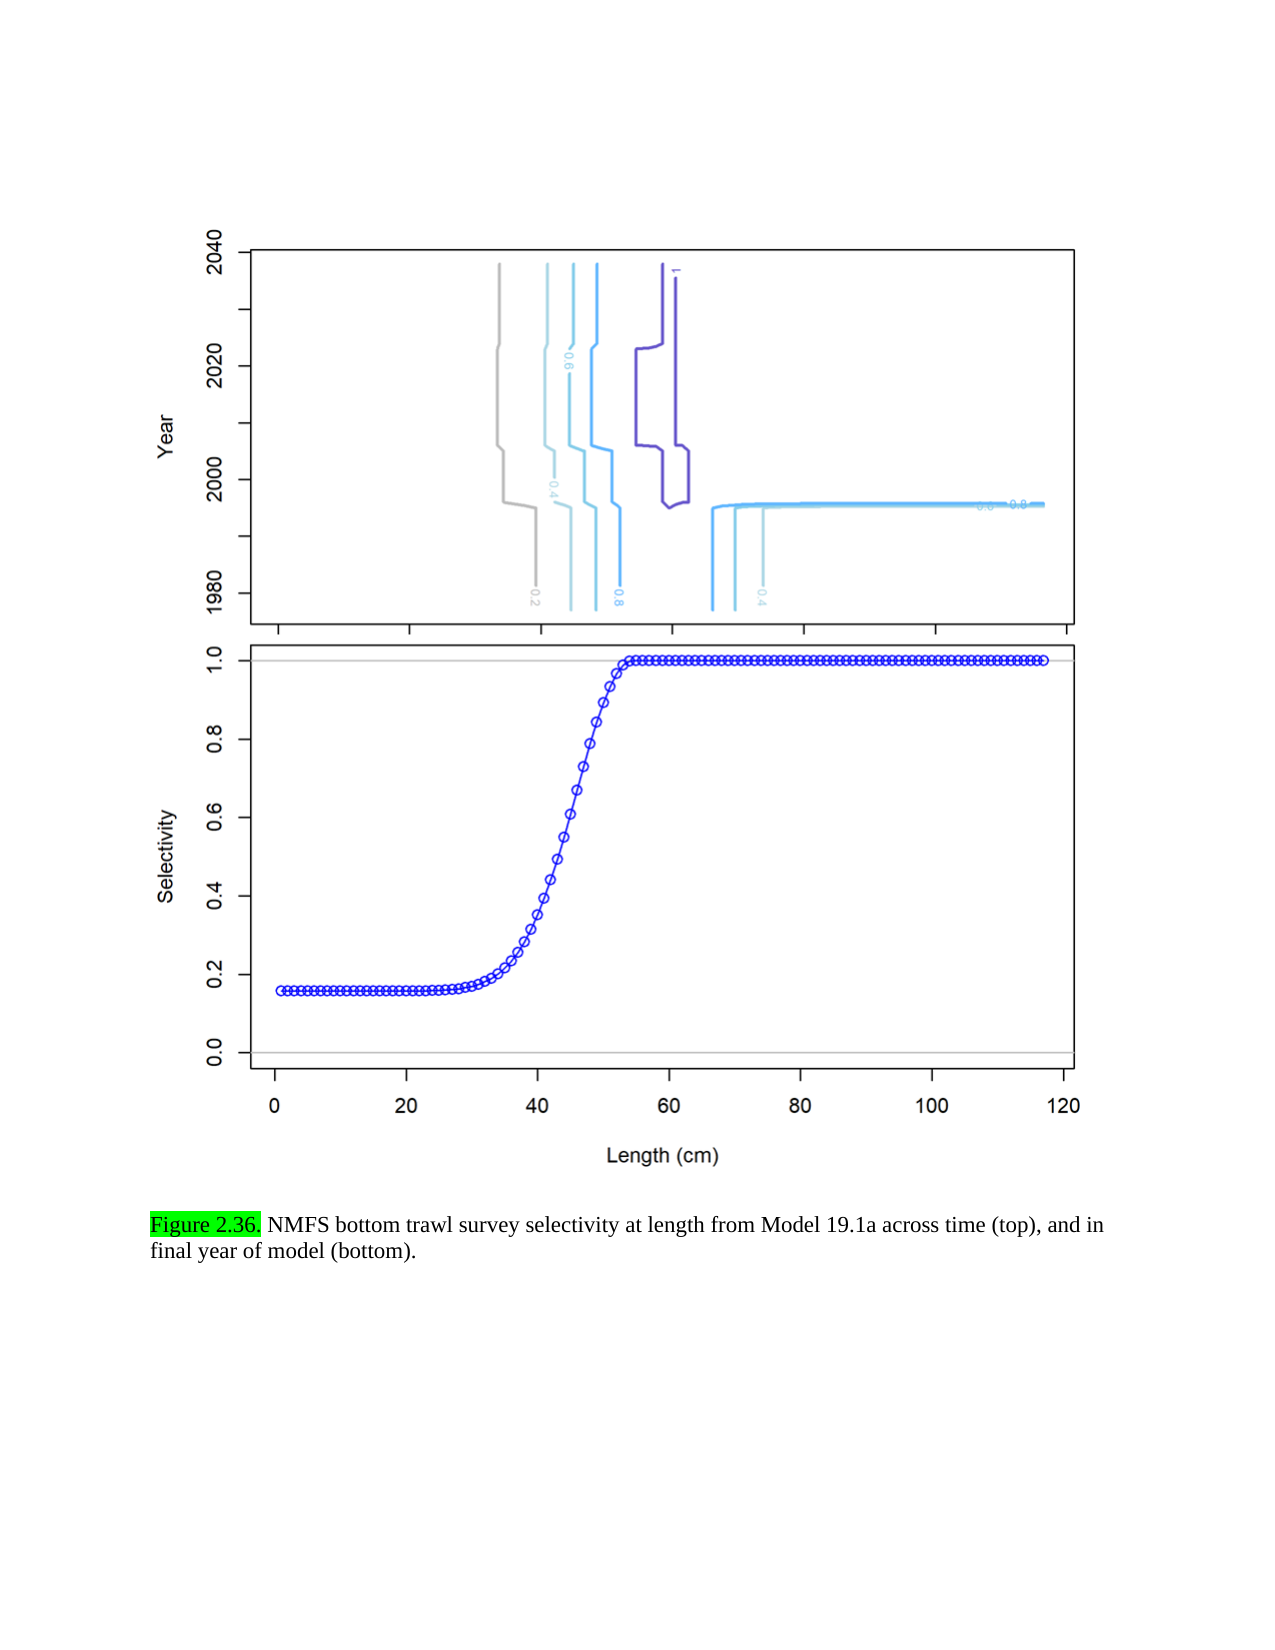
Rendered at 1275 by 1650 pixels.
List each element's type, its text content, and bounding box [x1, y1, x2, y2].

subtitle Figure 2.36. NMFS bottom trawl survey selectivity at length from Model 19.1a across time (top), and in final year of model (bottom). [150, 1211, 1125, 1263]
picture [150, 150, 1125, 1194]
